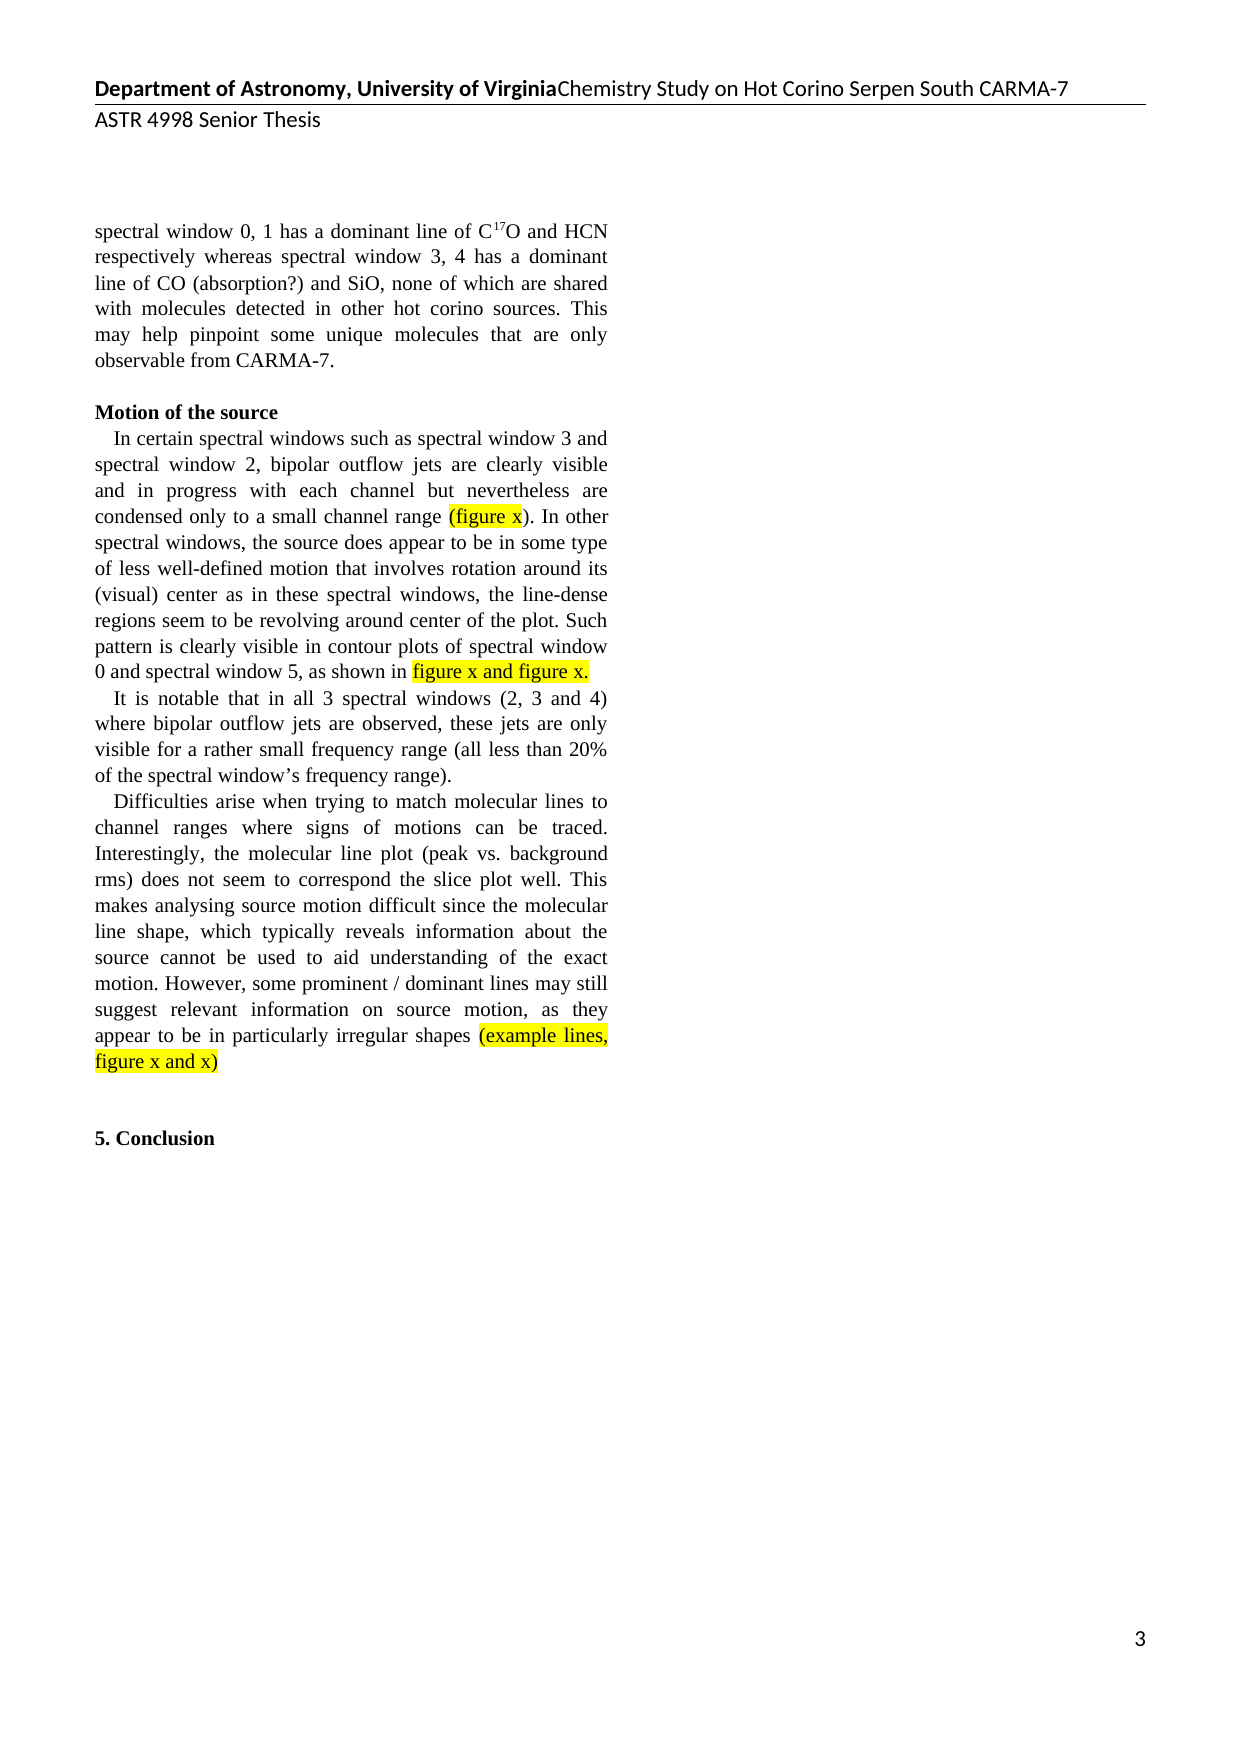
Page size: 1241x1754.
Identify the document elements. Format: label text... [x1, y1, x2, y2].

text Difficulties arise when trying to match molecular lines to channel ranges where signs of motions can be traced. Interestingly, the molecular line plot (peak vs. background rms) does not seem to correspond the slice plot well. This makes analysing source motion difficult since the molecular line shape, which typically reveals information about the source cannot be used to aid understanding of the exact motion. However, some prominent / dominant lines may still suggest relevant information on source motion, as they appear to be in particularly irregular shapes (example lines, figure x and x) [94, 789, 608, 1073]
text It is notable that in all 3 spectral windows (2, 3 and 4) where bipolar outflow jets are observed, these jets are only visible for a rather small frequency range (all less than 20% of the spectral window’s frequency range). [94, 685, 608, 787]
text 5. Conclusion [94, 1126, 608, 1150]
text Motion of the source [94, 400, 608, 424]
text In certain spectral windows such as spectral window 3 and spectral window 2, bipolar outflow jets are clearly visible and in progress with each channel but nevertheless are condensed only to a small channel range (figure x). In other spectral windows, the source does appear to be in some type of less well-defined motion that involves rotation around its (visual) center as in these spectral windows, the line-dense regions seem to be revolving around center of the plot. Such pattern is clearly visible in contour plots of spectral window 0 and spectral window 5, as shown in figure x and figure x. [94, 426, 608, 683]
